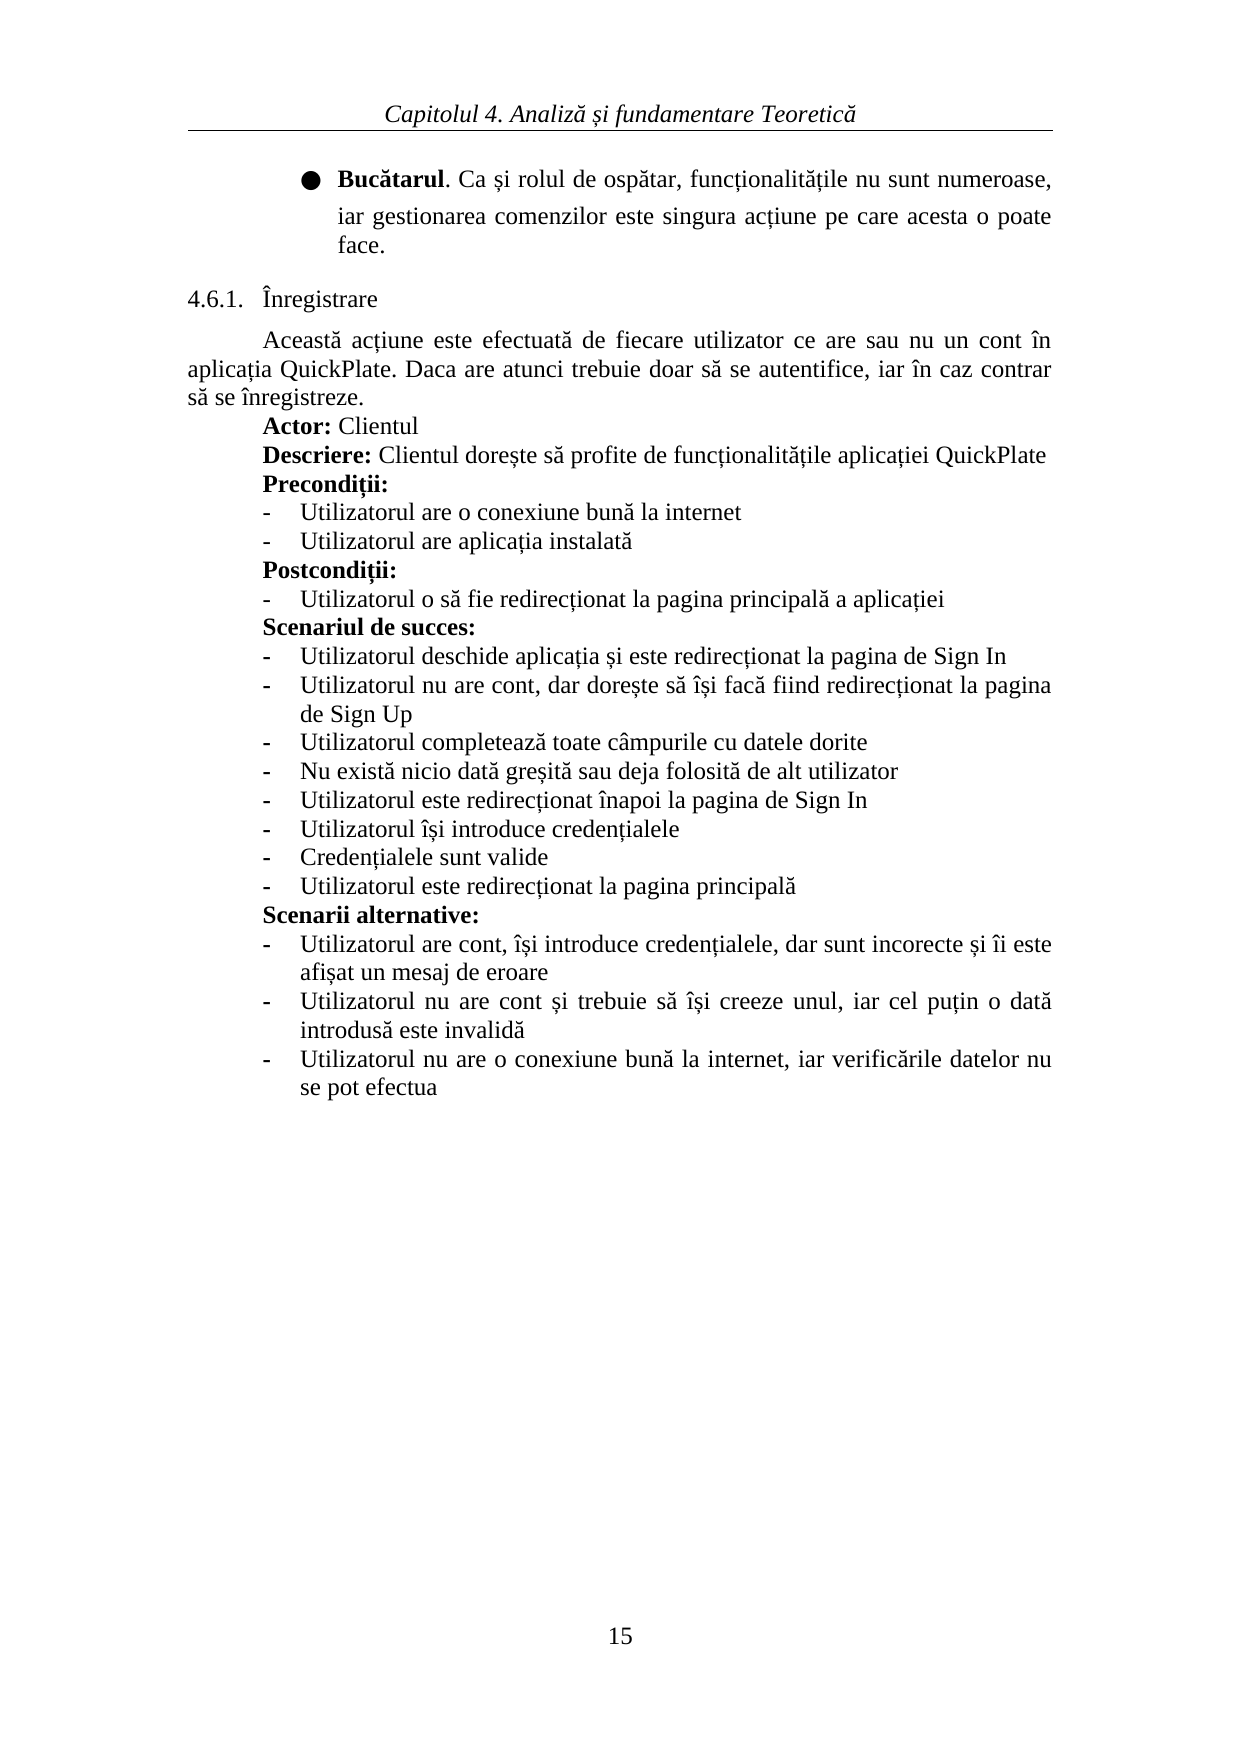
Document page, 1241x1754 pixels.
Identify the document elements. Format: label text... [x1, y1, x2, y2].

list Bucătarul. Ca și rolul de ospătar, funcționalitățile nu sunt numeroase, iar gestionarea comenzilor este singura acțiune pe care acesta o poate face. [300, 150, 1053, 259]
list Utilizatorul nu are cont, dar dorește să își facă fiind redirecționat la pagina de Sign Up [262, 670, 1053, 727]
list Utilizatorul este redirecționat înapoi la pagina de Sign In [262, 785, 1053, 814]
subtitle Înregistrare [187, 284, 1053, 312]
list Utilizatorul o să fie redirecționat la pagina principală a aplicației [262, 584, 1053, 612]
list Utilizatorul nu are cont și trebuie să își creeze unul, iar cel puțin o dată introdusă este invalidă [262, 986, 1053, 1044]
list Nu există nicio dată greșită sau deja folosită de alt utilizator [262, 756, 1053, 785]
text Postcondiții: [262, 555, 1053, 584]
list Utilizatorul are aplicația instalată [262, 526, 1053, 555]
list Utilizatorul completează toate câmpurile cu datele dorite [262, 727, 1053, 756]
text Precondiții: [187, 469, 1053, 497]
text Scenariul de succes: [262, 612, 1053, 641]
list Utilizatorul este redirecționat la pagina principală [262, 871, 1053, 900]
list Utilizatorul își introduce credențialele [262, 814, 1053, 842]
list Utilizatorul deschide aplicația și este redirecționat la pagina de Sign In [262, 641, 1053, 670]
text Scenarii alternative: [262, 900, 1053, 929]
list Utilizatorul are cont, își introduce credențialele, dar sunt incorecte și îi este afișat un mesaj de eroare [262, 929, 1053, 986]
text Această acțiune este efectuată de fiecare utilizator ce are sau nu un cont în aplicația QuickPlate. Daca are atunci trebuie doar să se autentifice, iar în caz contrar să se înregistreze. [187, 325, 1053, 411]
text Actor: Clientul [187, 411, 1053, 440]
list Credențialele sunt valide [262, 842, 1053, 871]
text Descriere: Clientul dorește să profite de funcționalitățile aplicației QuickPlate [187, 440, 1053, 469]
list Utilizatorul are o conexiune bună la internet [262, 497, 1053, 526]
list Utilizatorul nu are o conexiune bună la internet, iar verificările datelor nu se pot efectua [262, 1044, 1053, 1101]
